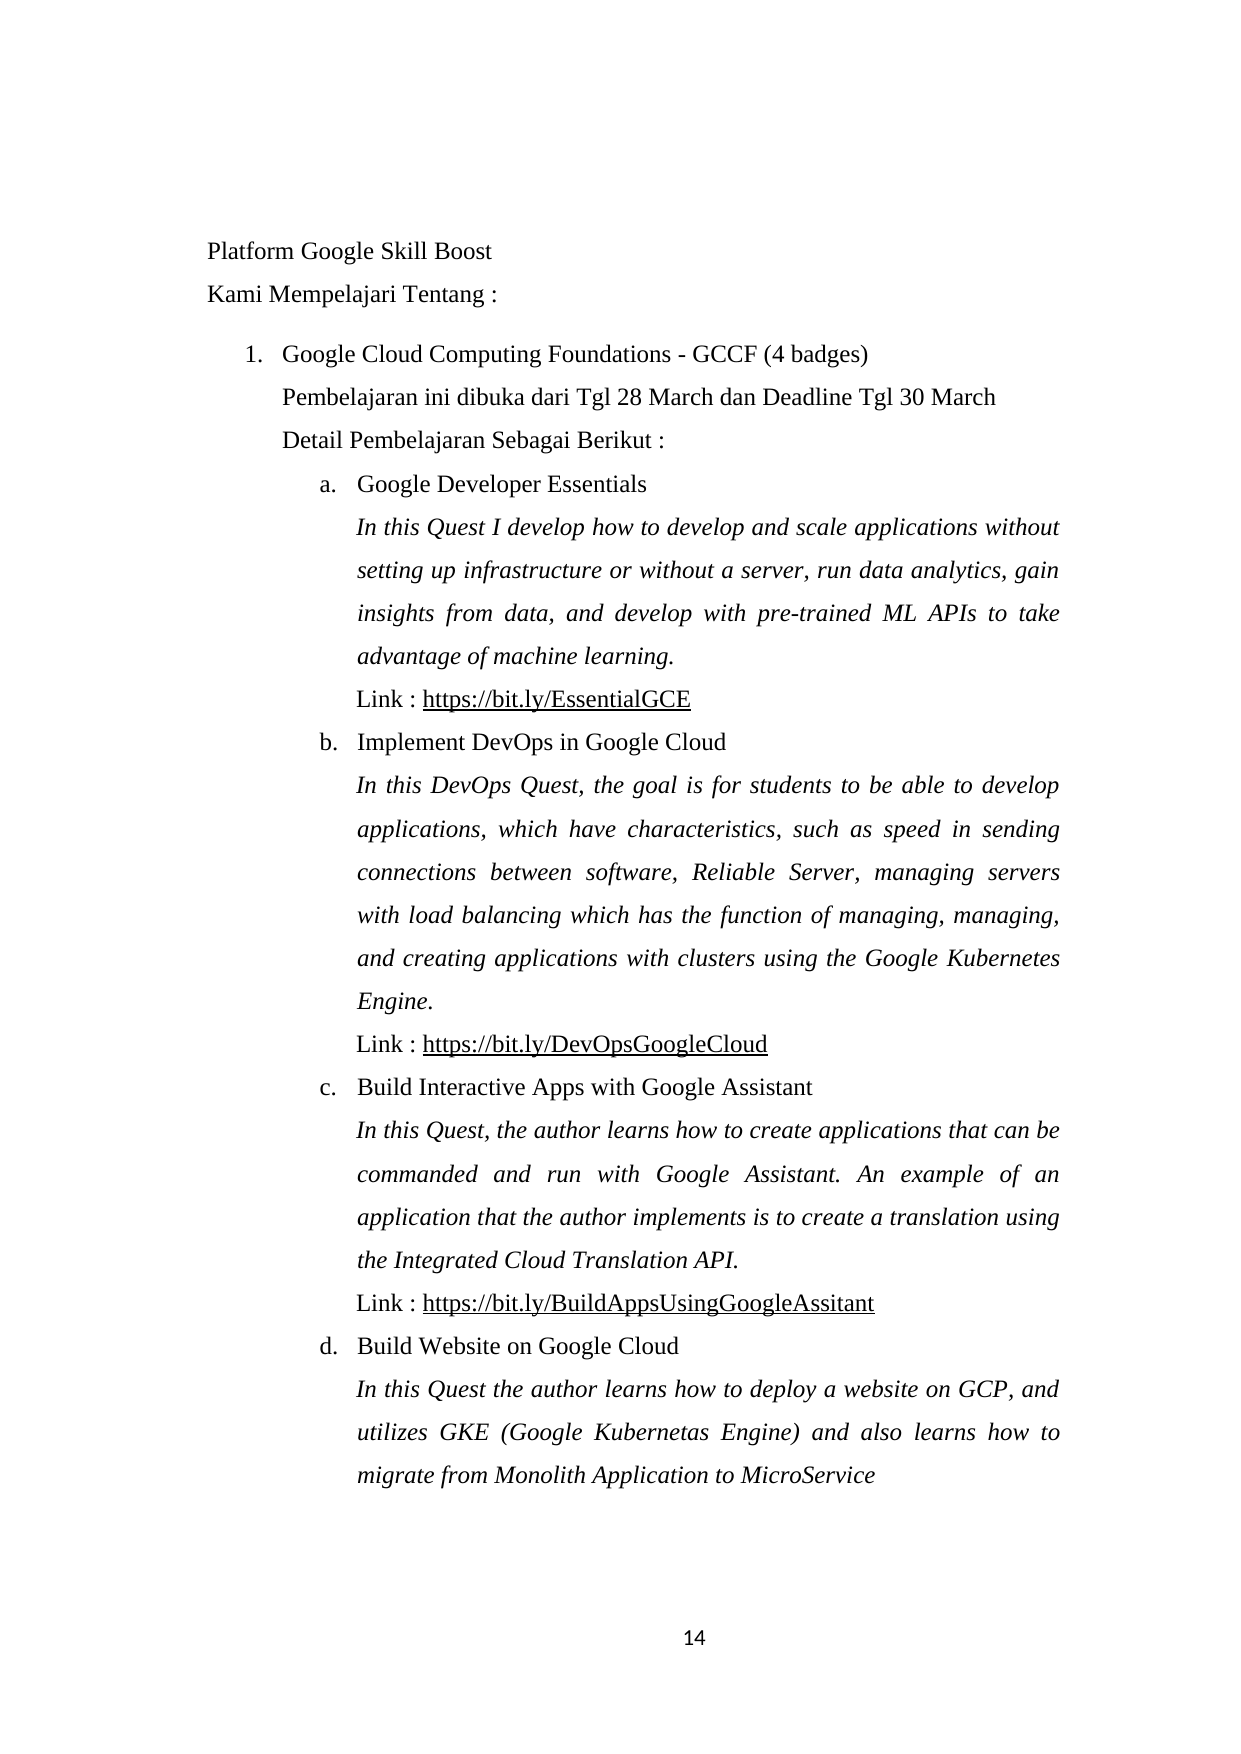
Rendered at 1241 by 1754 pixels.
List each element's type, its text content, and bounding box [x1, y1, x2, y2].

list Detail Pembelajaran Sebagai Berikut : [282, 426, 1181, 454]
list Link : https://bit.ly/BuildAppsUsingGoogleAssitant [356, 1288, 1063, 1317]
list Pembelajaran ini dibuka dari Tgl 28 March dan Deadline Tgl 30 March [282, 382, 1181, 411]
list In this Quest I develop how to develop and scale applications without setting up infrastructure or without a server, run data analytics, gain insights from data, and develop with pre-trained ML APIs to take advantage of machine learning. [356, 512, 1063, 670]
list Link : https://bit.ly/EssentialGCE [356, 684, 1063, 713]
list In this DevOps Quest, the goal is for students to be able to develop applications, which have characteristics, such as speed in sending connections between software, Reliable Server, managing servers with load balancing which has the function of managing, managing, and creating applications with clusters using the Google Kubernetes Engine. [356, 771, 1063, 1015]
list Implement DevOps in Google Cloud [319, 727, 1181, 756]
list Google Developer Essentials [319, 469, 1181, 497]
subtitle Platform Google Skill Boost [207, 236, 1032, 265]
list Build Interactive Apps with Google Assistant [319, 1072, 1181, 1101]
list Build Website on Google Cloud [319, 1331, 1181, 1360]
list In this Quest, the author learns how to create applications that can be commanded and run with Google Assistant. An example of an application that the author implements is to create a translation using the Integrated Cloud Translation API. [356, 1116, 1063, 1274]
text Kami Mempelajari Tentang : [207, 279, 1181, 308]
list In this Quest the author learns how to deploy a website on GCP, and utilizes GKE (Google Kubernetas Engine) and also learns how to migrate from Monolith Application to MicroService [356, 1374, 1063, 1489]
list Link : https://bit.ly/DevOpsGoogleCloud [356, 1029, 1063, 1058]
list Google Cloud Computing Foundations - GCCF (4 badges) [244, 339, 1181, 368]
